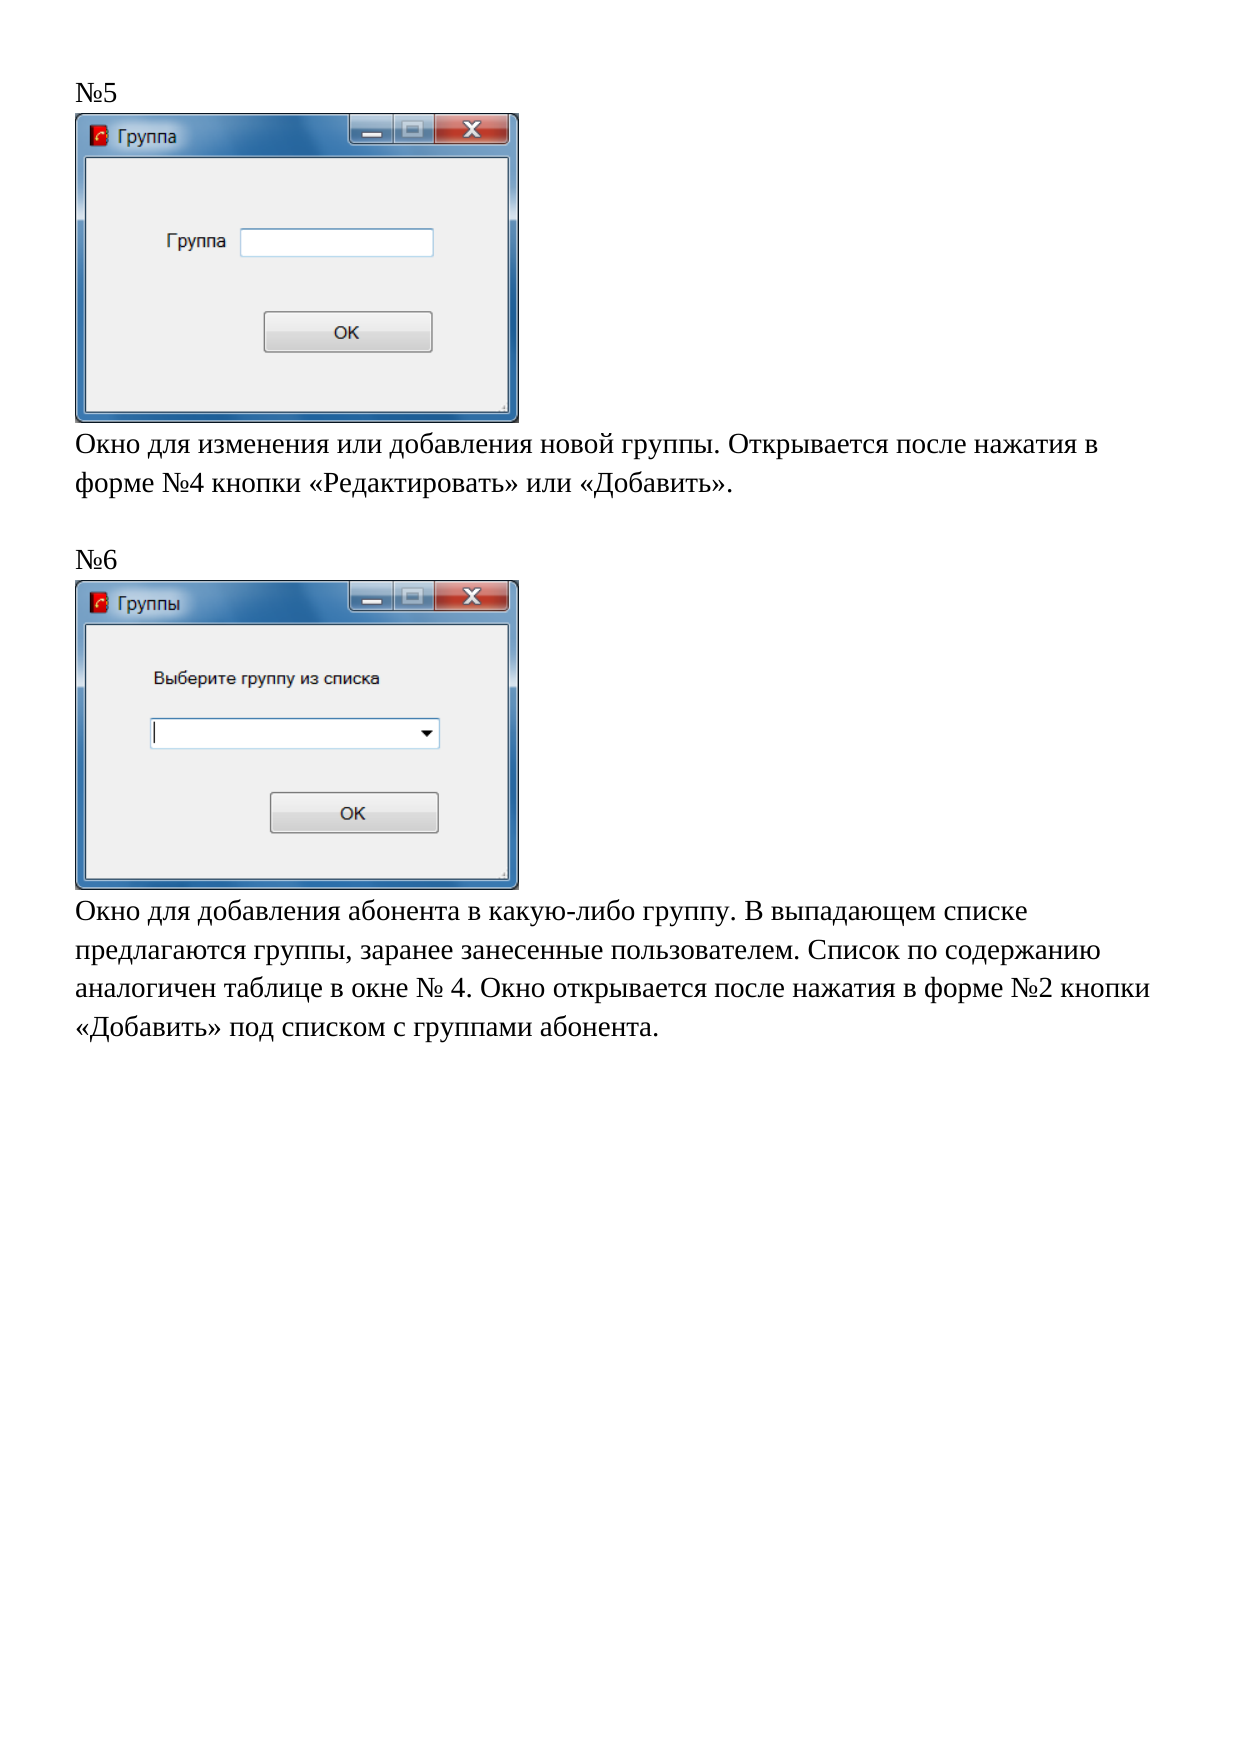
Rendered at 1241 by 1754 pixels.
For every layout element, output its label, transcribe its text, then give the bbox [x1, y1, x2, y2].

picture [75, 580, 519, 890]
text Окно для добавления абонента в какую-либо группу. В выпадающем списке предлагаются группы, заранее занесенные пользователем. Список по содержанию аналогичен таблице в окне № 4. Окно открывается после нажатия в форме №2 кнопки «Добавить» под списком с группами абонента. [75, 893, 1165, 1043]
text Окно для изменения или добавления новой группы. Открывается после нажатия в форме №4 кнопки «Редактировать» или «Добавить». [75, 426, 1165, 498]
text №6 [75, 542, 1165, 576]
picture [75, 113, 519, 423]
text №5 [75, 75, 1165, 108]
